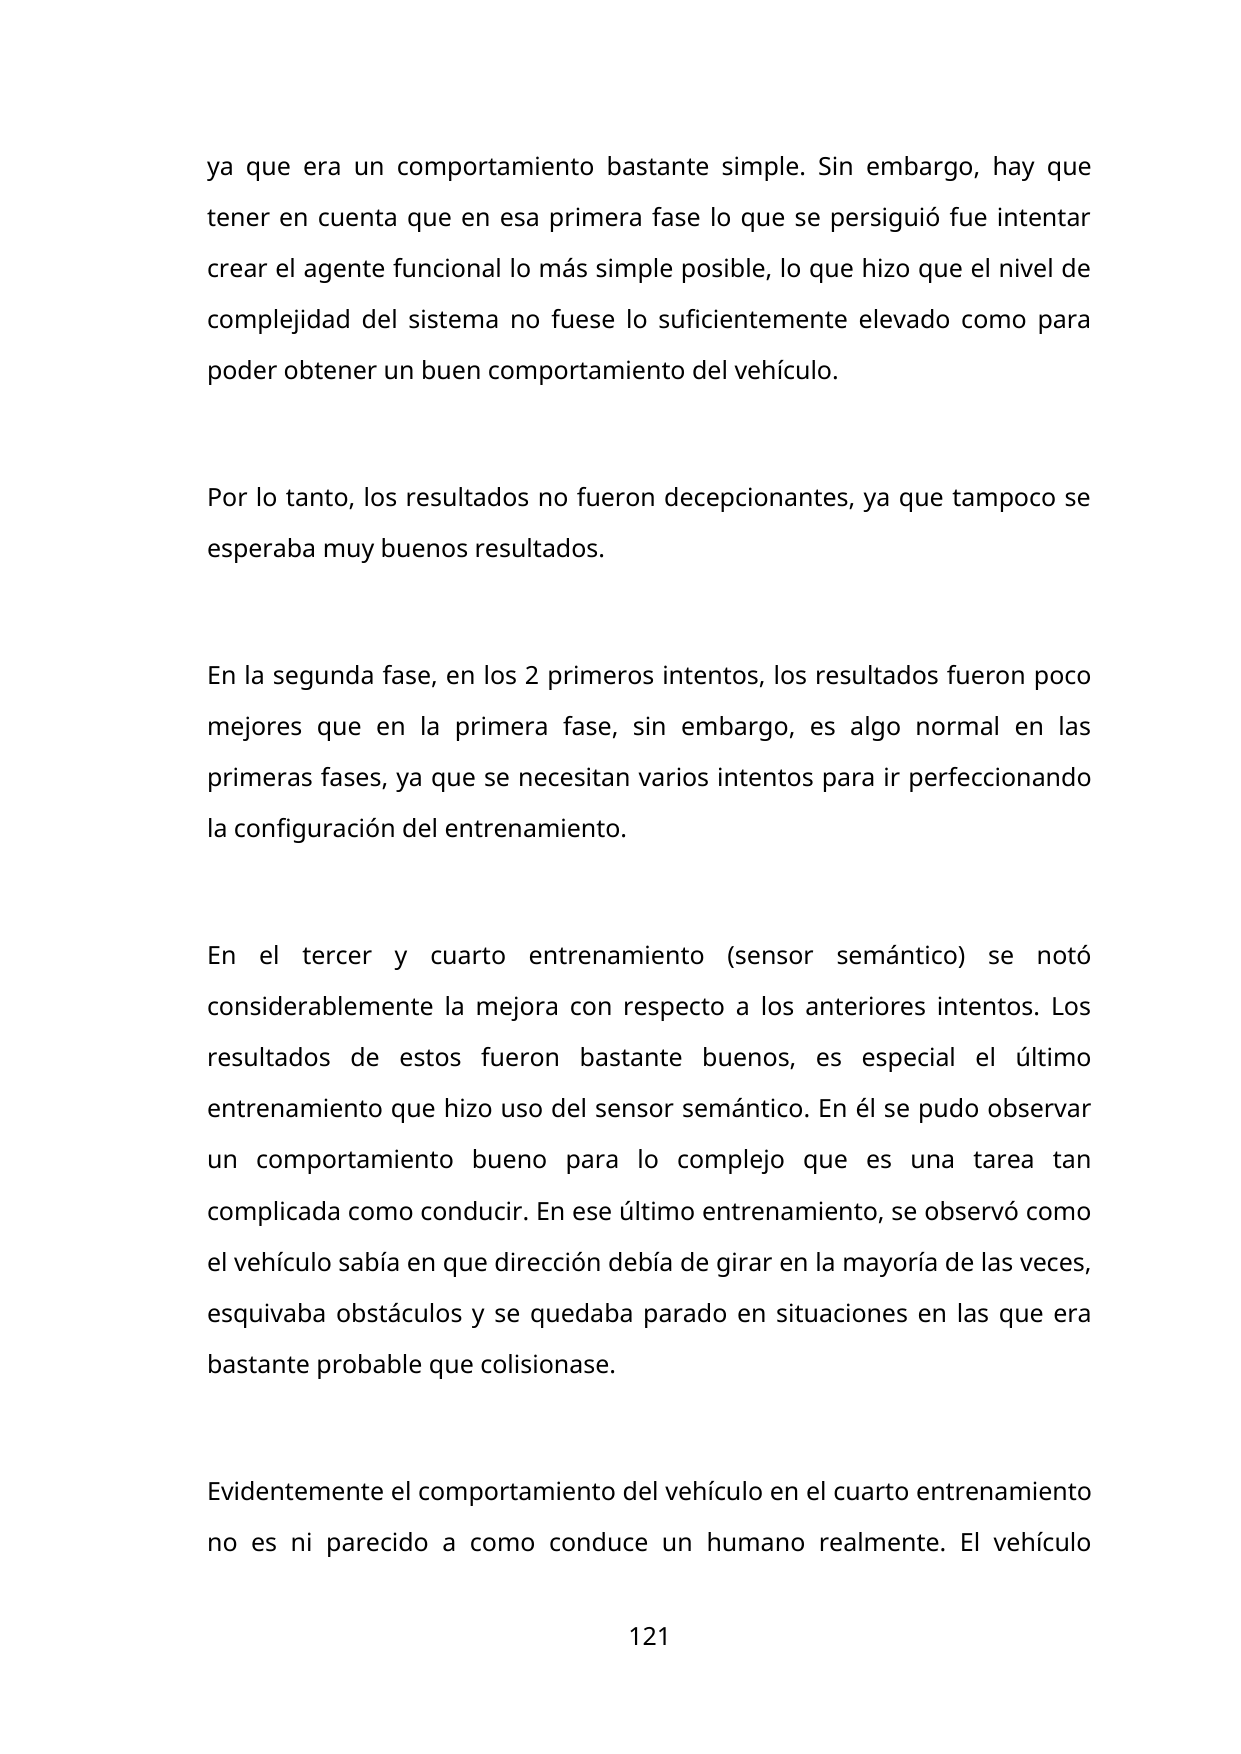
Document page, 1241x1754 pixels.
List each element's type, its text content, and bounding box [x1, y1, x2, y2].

text En el tercer y cuarto entrenamiento (sensor semántico) se notó considerablemente la mejora con respecto a los anteriores intentos. Los resultados de estos fueron bastante buenos, es especial el último entrenamiento que hizo uso del sensor semántico. En él se pudo observar un comportamiento bueno para lo complejo que es una tarea tan complicada como conducir. En ese último entrenamiento, se observó como el vehículo sabía en que dirección debía de girar en la mayoría de las veces, esquivaba obstáculos y se quedaba parado en situaciones en las que era bastante probable que colisionase. [207, 938, 1092, 1380]
text Por lo tanto, los resultados no fueron decepcionantes, ya que tampoco se esperaba muy buenos resultados. [207, 479, 1092, 565]
text En la segunda fase, en los 2 primeros intentos, los resultados fueron poco mejores que en la primera fase, sin embargo, es algo normal en las primeras fases, ya que se necesitan varios intentos para ir perfeccionando la configuración del entrenamiento. [207, 658, 1092, 845]
